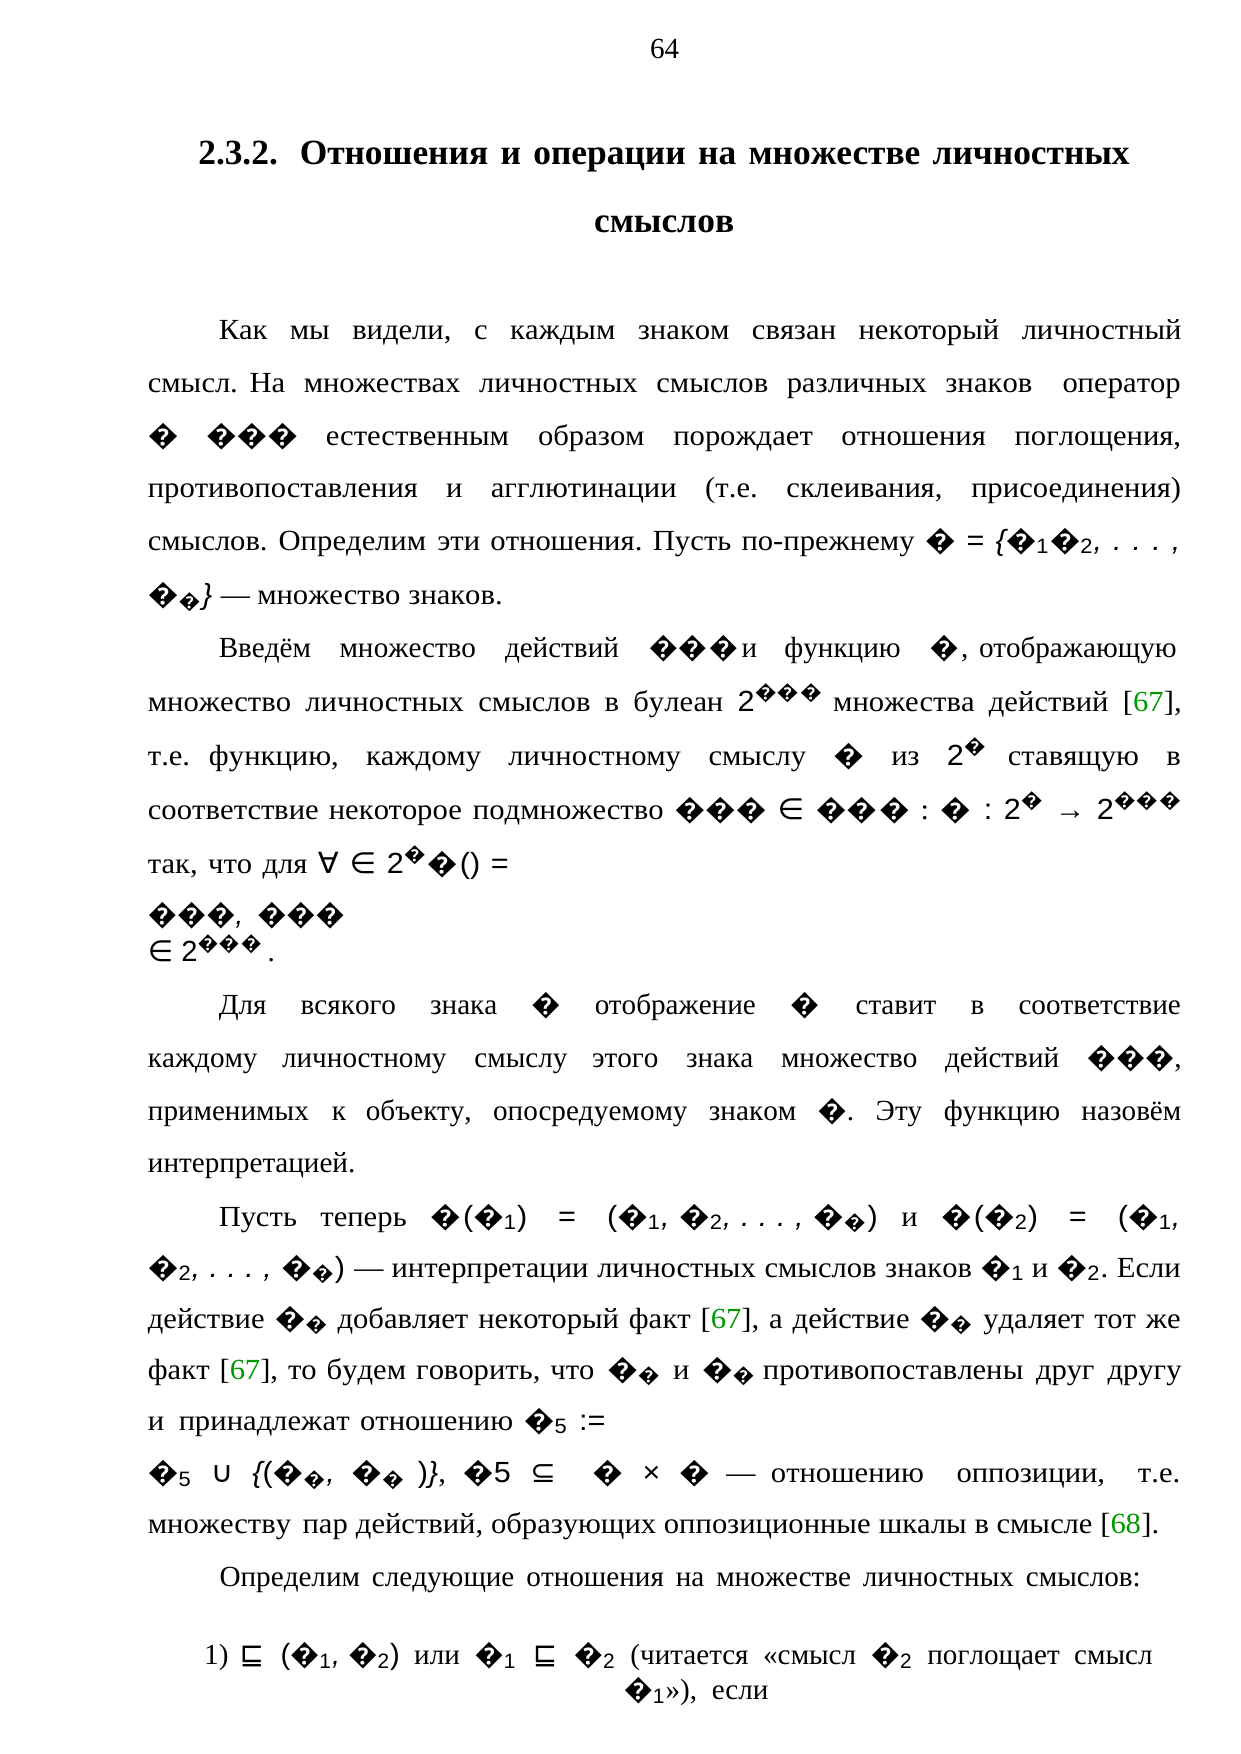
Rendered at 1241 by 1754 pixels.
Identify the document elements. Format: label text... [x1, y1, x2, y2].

list ⊑ (�1, �2) или �1 ⊑ �2 (читается «смысл �2 поглощает смысл �1»), если [164, 1637, 1192, 1708]
text Определим следующие отношения на множестве личностных смыслов: [168, 1559, 1192, 1593]
text множество личностных смыслов в булеан 2��� множества действий [67], т.е. функцию, каждому личностному смыслу � из 2� ставящую в соответствие некоторое подмножество ��� ∈ ��� : � : 2� → 2��� так, что для ∀ ∈ 2��() = [148, 680, 1181, 879]
text ���, ��� ∈ 2��� . [148, 897, 344, 968]
text Для всякого знака � отображение � ставит в соответствие каждому личностному смыслу этого знака множество действий ���, применимых к объекту, опосредуемому знаком �. Эту функцию назовём интерпретацией. [148, 987, 1181, 1179]
text Введём множество действий ��� и функцию �, отображающую [218, 633, 1192, 663]
text �5 ∪ {(��, �� )}, �5 ⊆ � × � — отношению оппозиции, т.е. множеству пар действий, образующих оппозиционные шкалы в смысле [68]. [148, 1455, 1181, 1540]
text Как мы видели, с каждым знаком связан некоторый личностный смысл. На множествах личностных смыслов различных знаков оператор � ��� естественным образом порождает отношения поглощения, противопоставления и агглютинации (т.е. склеивания, присоединения) смыслов. Определим эти отношения. Пусть по-прежнему � = {�1�2, . . . , ��} — множество знаков. [148, 312, 1181, 612]
text Пусть теперь �(�1) = (�1, �2, . . . , ��) и �(�2) = (�1, �2, . . . , ��) — интерпретации личностных смыслов знаков �1 и �2. Если действие �� добавляет некоторый факт [67], а действие �� удаляет тот же факт [67], то будем говорить, что �� и �� противопоставлены друг другу и принадлежат отношению �5 := [148, 1199, 1181, 1438]
subtitle Отношения и операции на множестве личностных смыслов [198, 131, 1131, 240]
